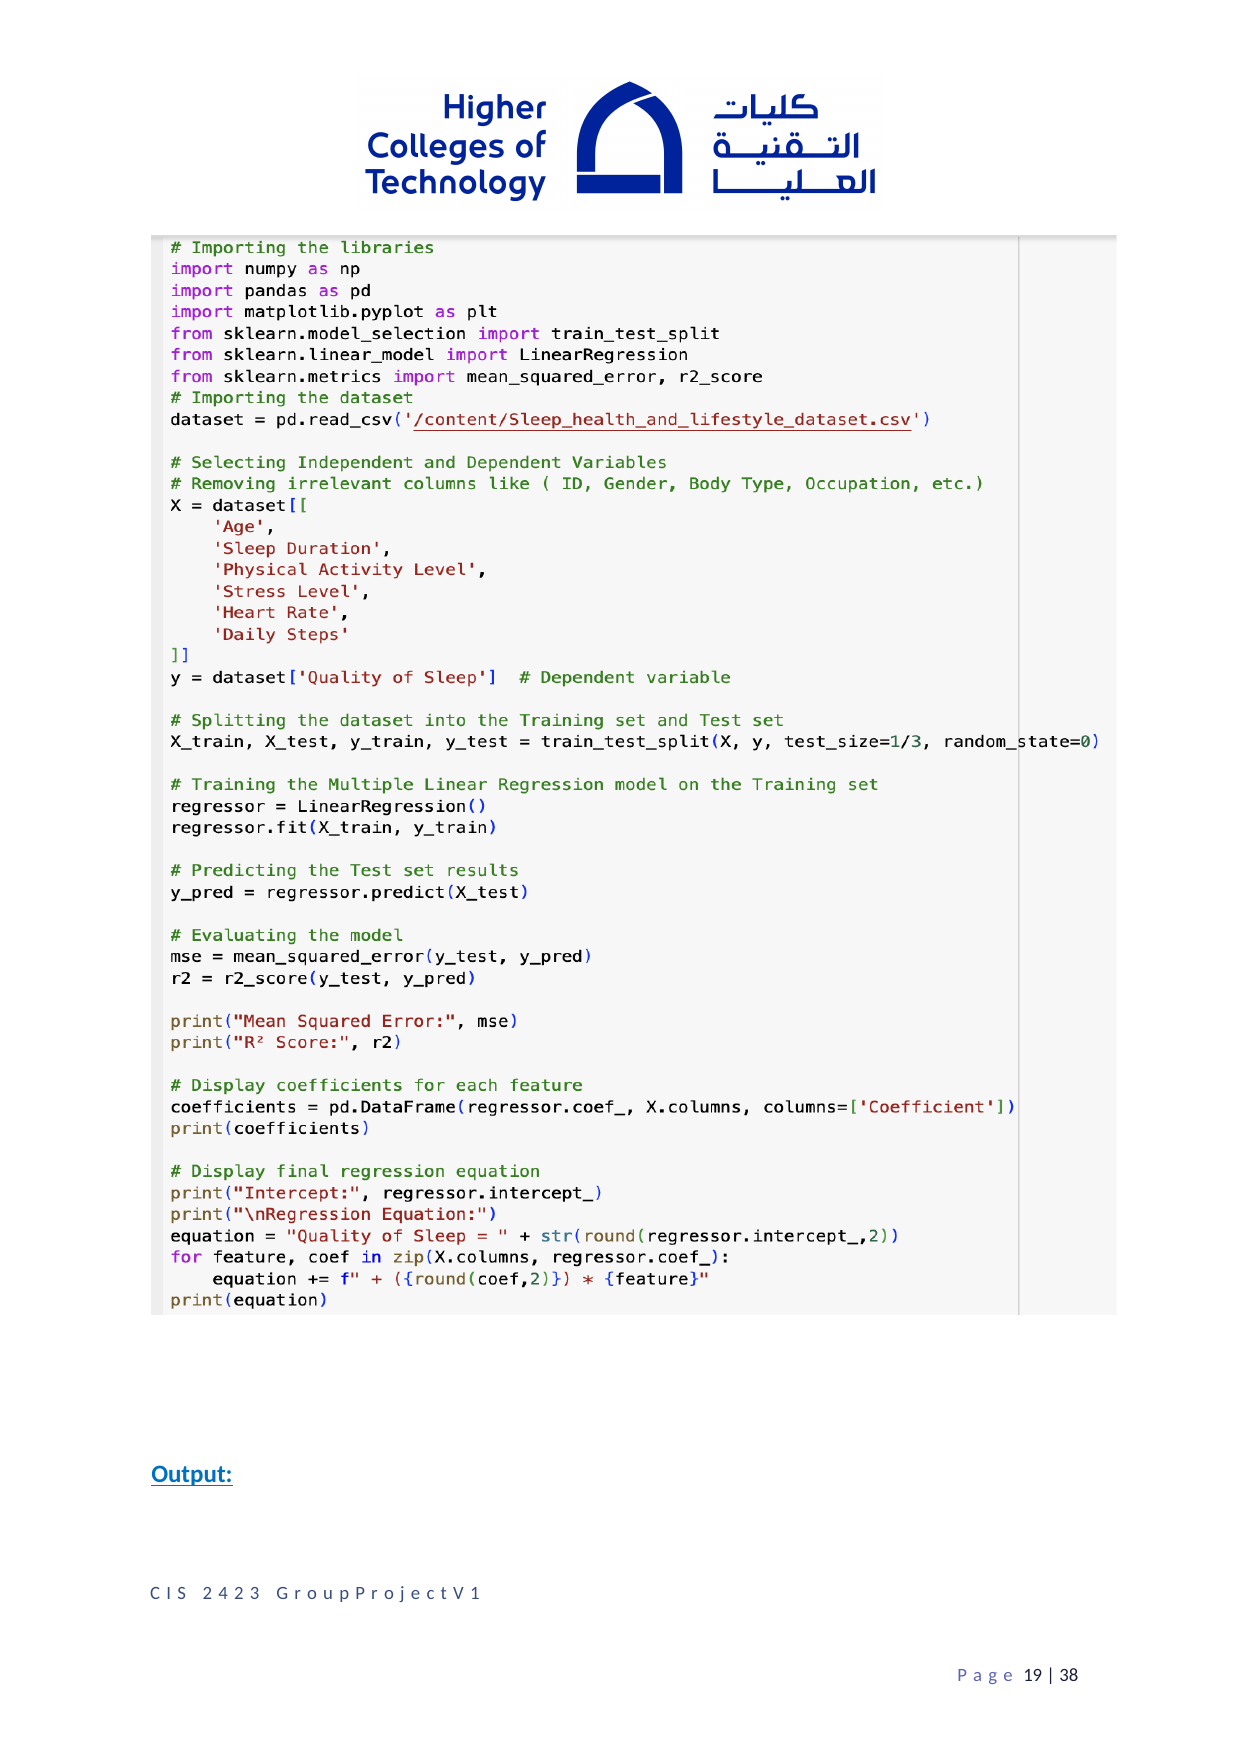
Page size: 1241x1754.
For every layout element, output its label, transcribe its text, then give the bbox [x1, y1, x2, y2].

text Output: [151, 1459, 1090, 1489]
picture [357, 75, 883, 211]
picture [151, 231, 1117, 1315]
